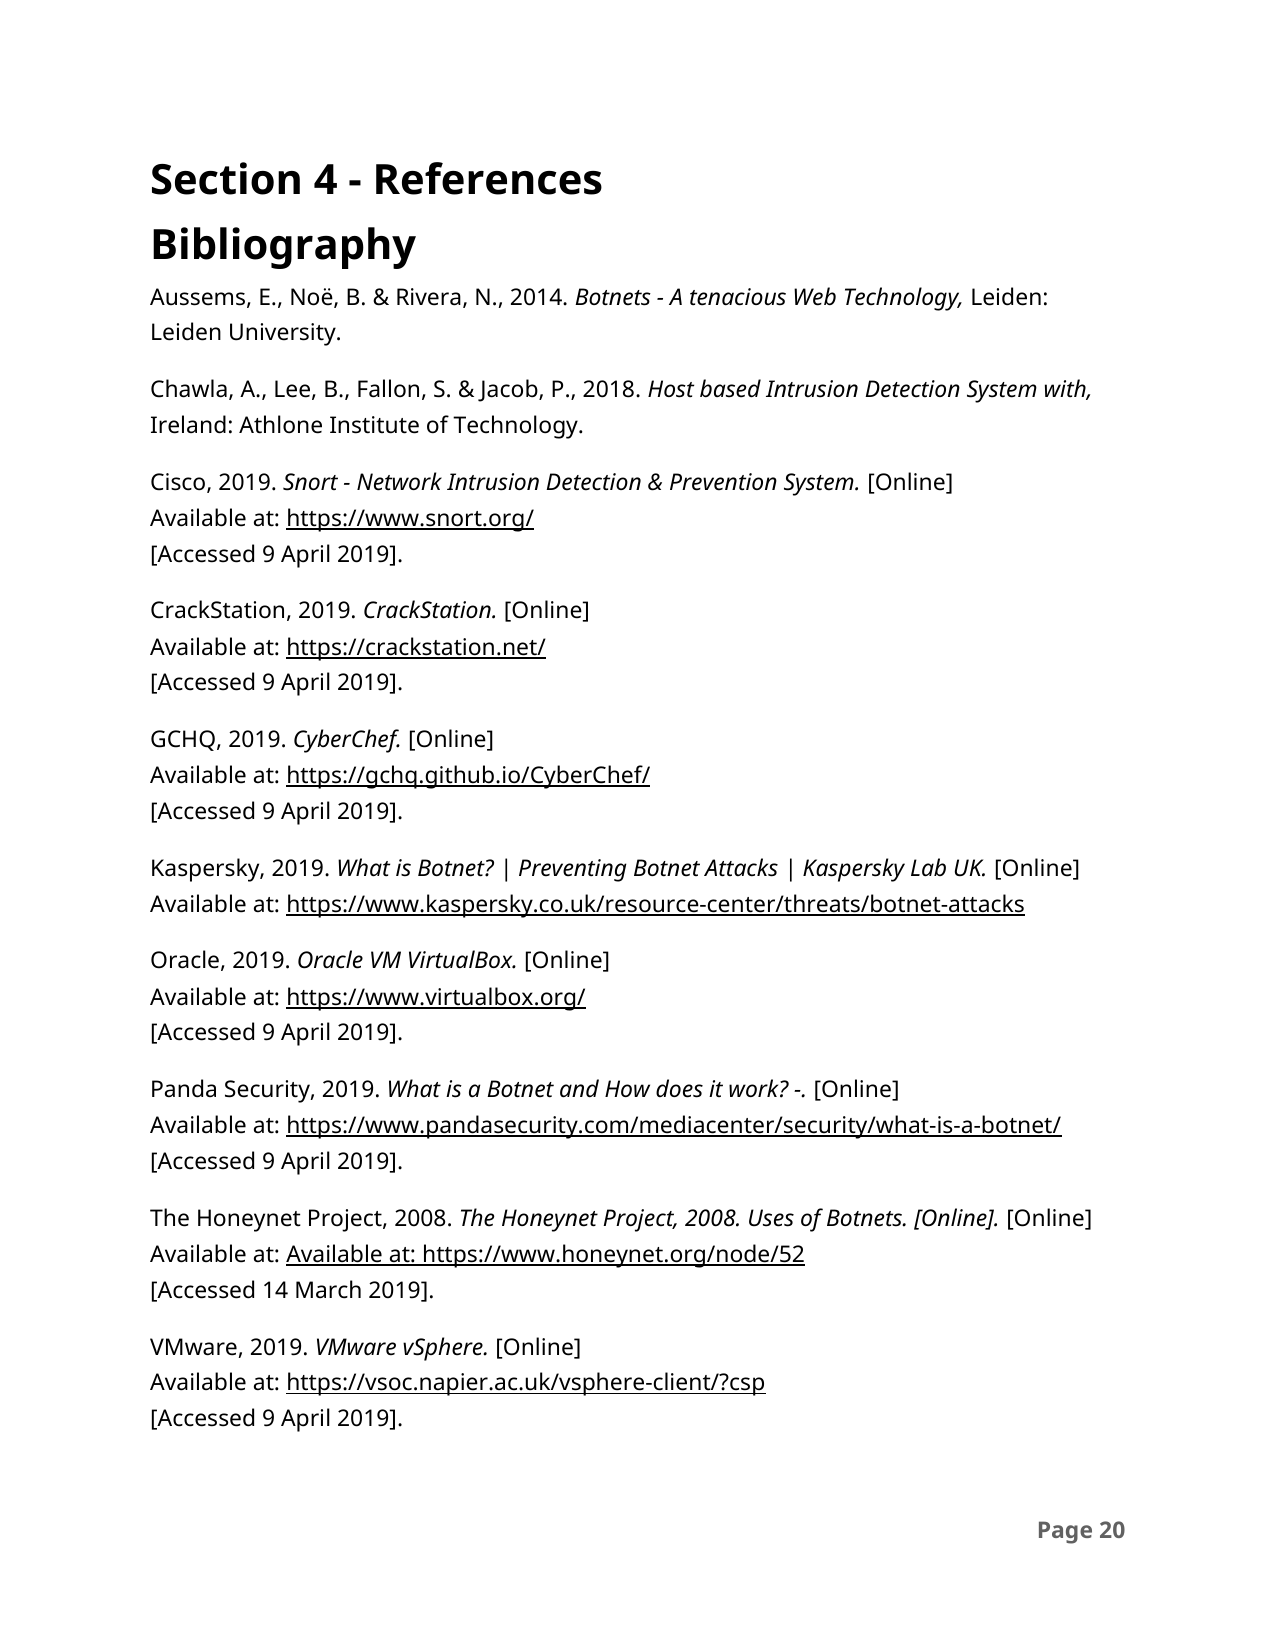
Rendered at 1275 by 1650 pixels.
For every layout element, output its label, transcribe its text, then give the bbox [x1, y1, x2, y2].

subtitle Section 4 - References [150, 150, 1125, 207]
